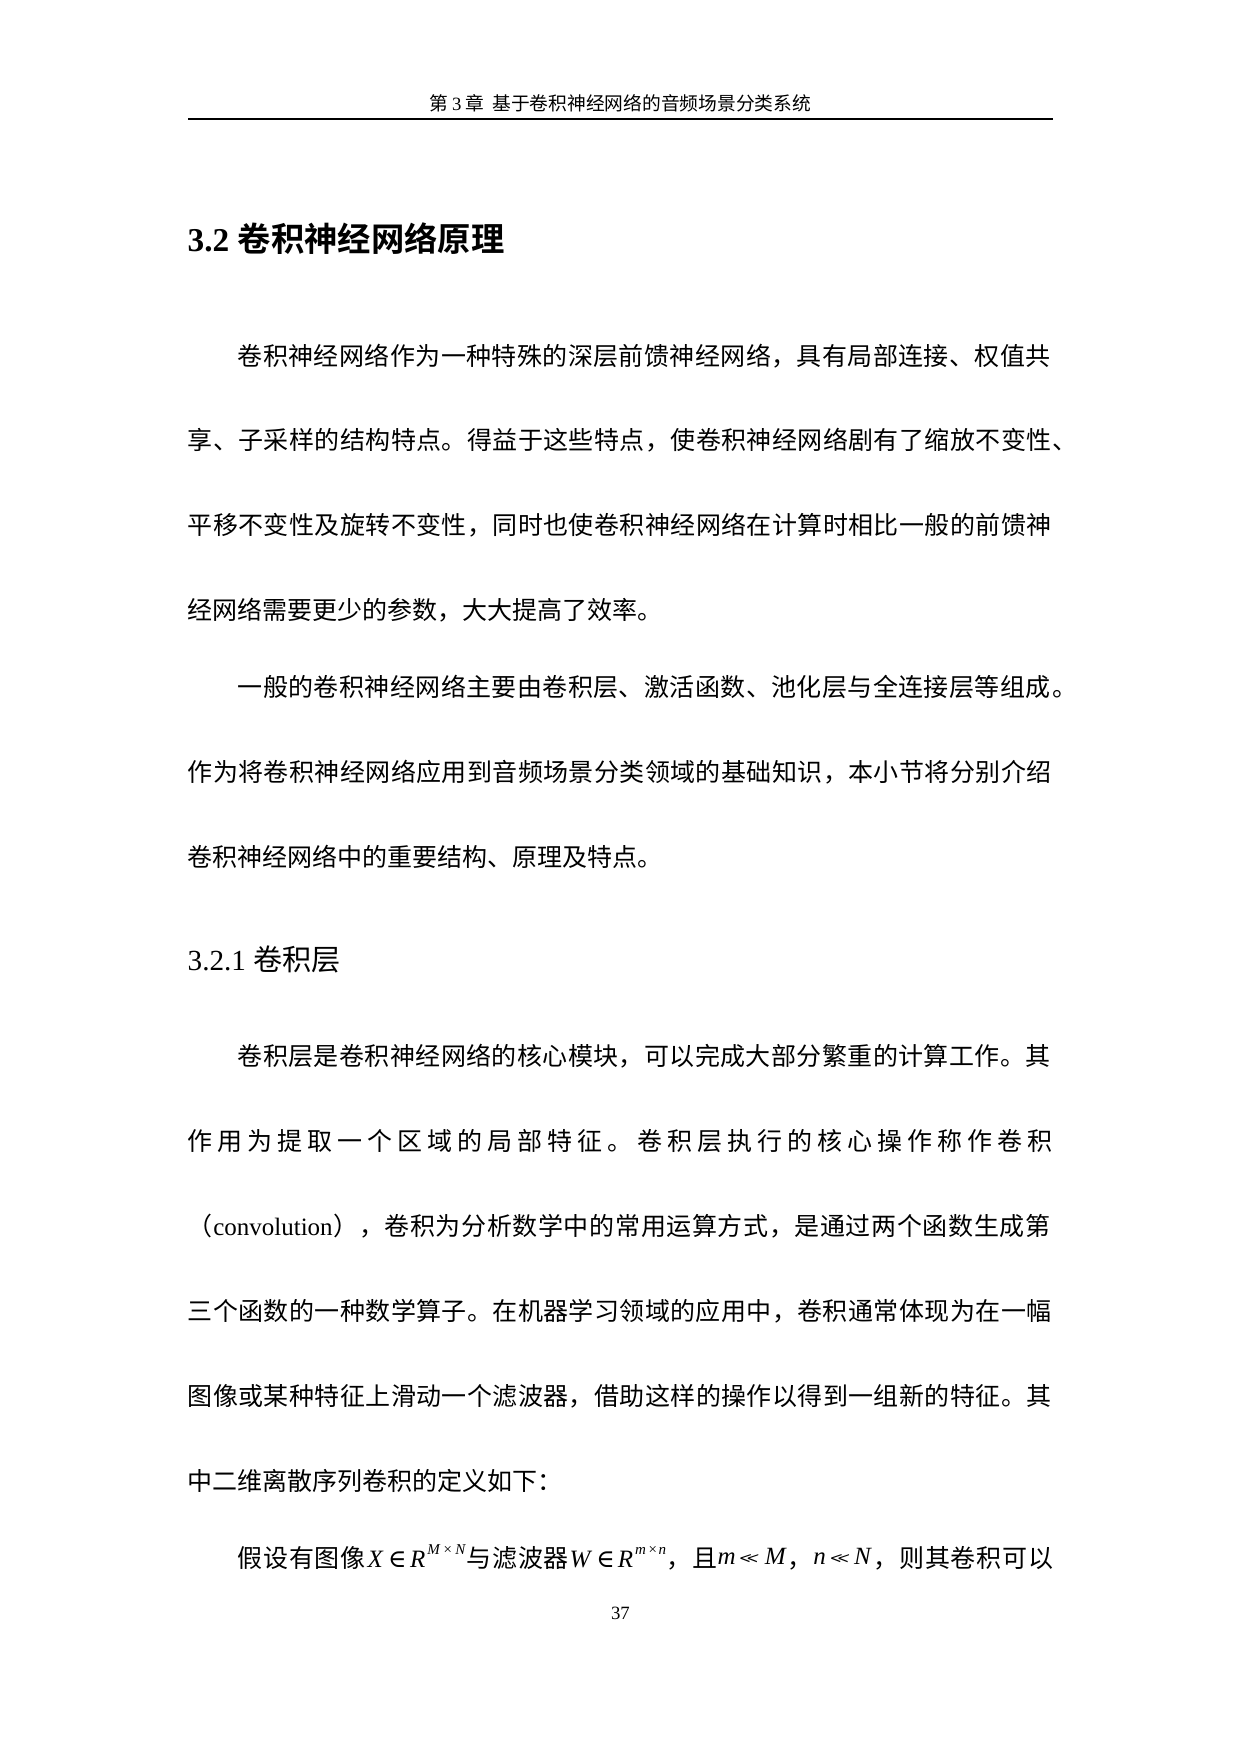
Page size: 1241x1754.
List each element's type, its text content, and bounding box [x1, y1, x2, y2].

subtitle 3.2.1 卷积层 [187, 923, 1053, 991]
text 卷积层是卷积神经网络的核心模块，可以完成大部分繁重的计算工作。其作用为提取一个区域的局部特征。卷积层执行的核心操作称作卷积（convolution），卷积为分析数学中的常用运算方式，是通过两个函数生成第三个函数的一种数学算子。在机器学习领域的应用中，卷积通常体现为在一幅图像或某种特征上滑动一个滤波器，借助这样的操作以得到一组新的特征。其中二维离散序列卷积的定义如下： [187, 1021, 1053, 1513]
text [187, 1522, 1053, 1590]
text 卷积神经网络作为一种特殊的深层前馈神经网络，具有局部连接、权值共享、子采样的结构特点。得益于这些特点，使卷积神经网络剧有了缩放不变性、平移不变性及旋转不变性，同时也使卷积神经网络在计算时相比一般的前馈神经网络需要更少的参数，大大提高了效率。 [187, 320, 1053, 643]
subtitle 3.2 卷积神经网络原理 [187, 203, 1053, 271]
text 一般的卷积神经网络主要由卷积层、激活函数、池化层与全连接层等组成。作为将卷积神经网络应用到音频场景分类领域的基础知识，本小节将分别介绍卷积神经网络中的重要结构、原理及特点。 [187, 652, 1053, 889]
